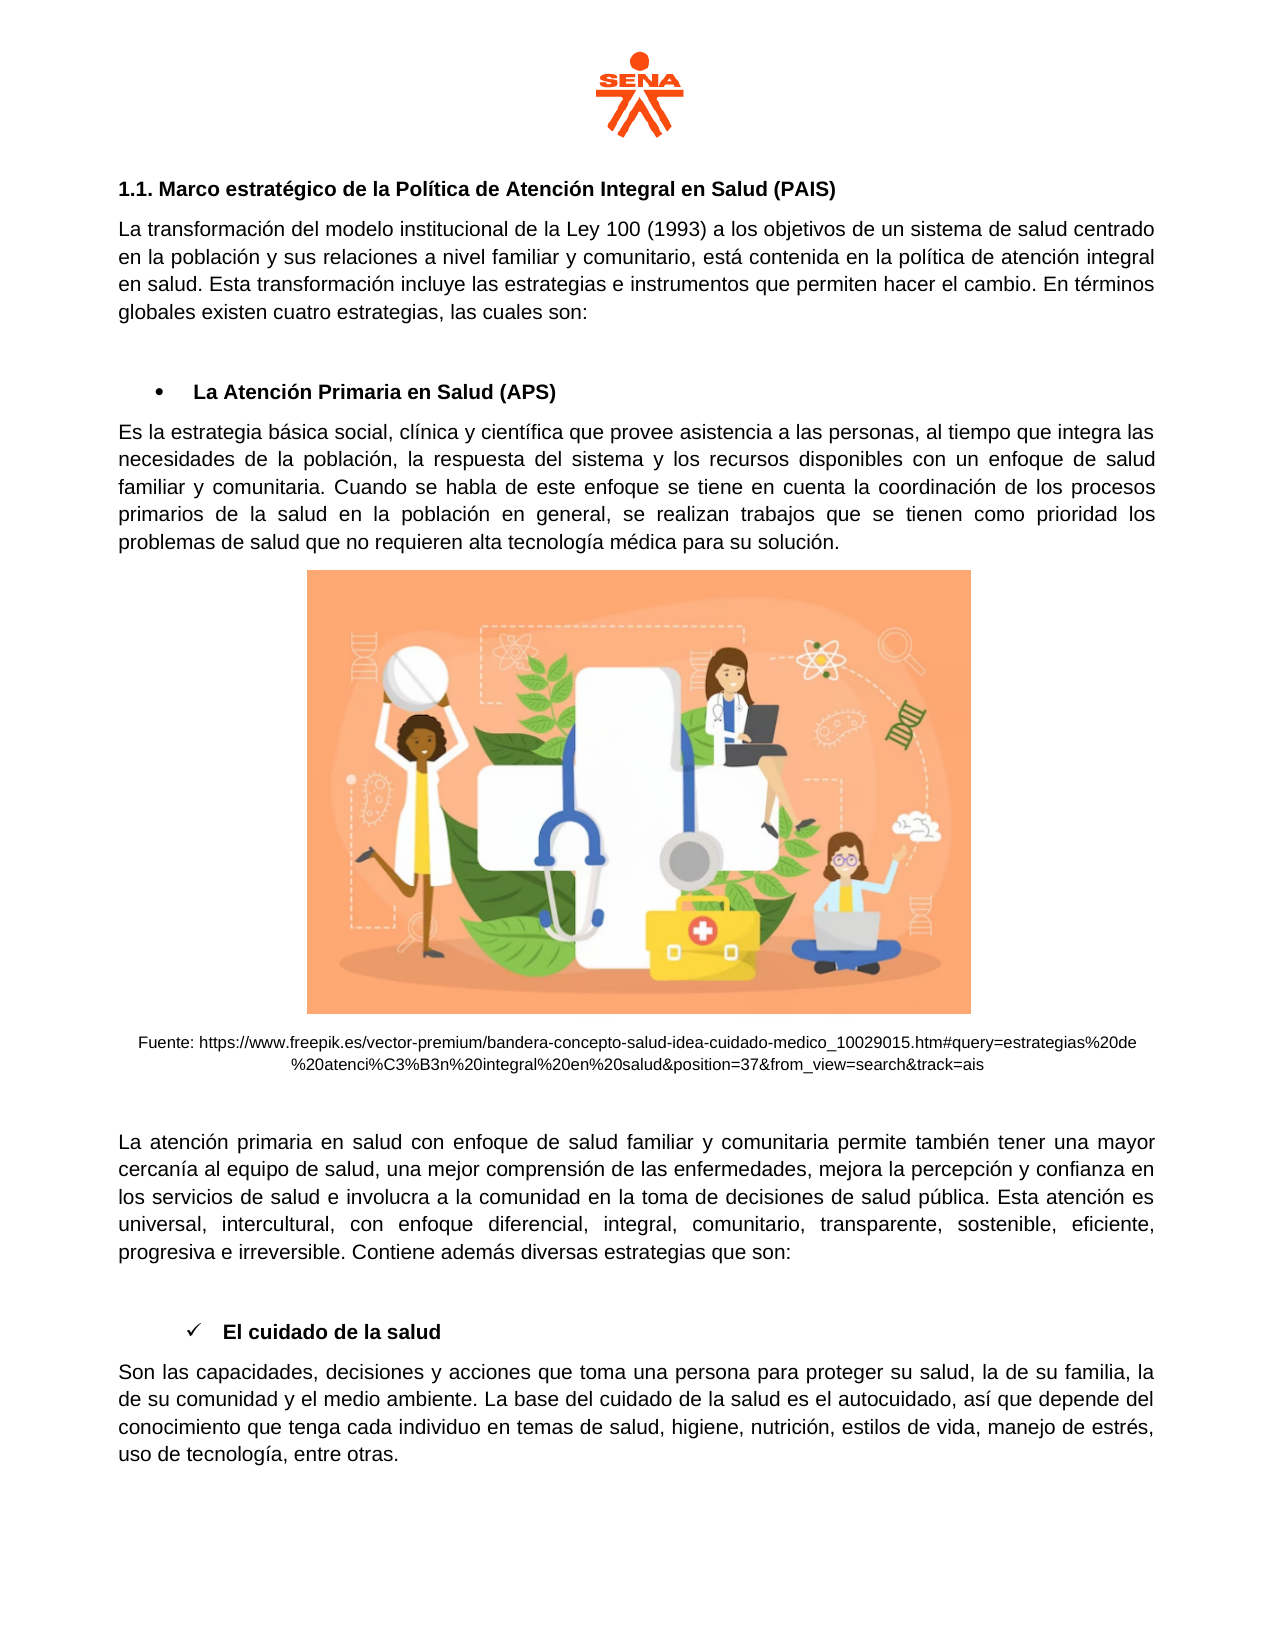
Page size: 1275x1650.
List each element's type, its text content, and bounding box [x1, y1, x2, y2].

list El cuidado de la salud [185, 1319, 1157, 1343]
picture [585, 48, 690, 142]
picture [304, 569, 971, 1017]
text 1.1. Marco estratégico de la Política de Atención Integral en Salud (PAIS) [118, 177, 1157, 201]
text Fuente: https://www.freepik.es/vector-premium/bandera-concepto-salud-idea-cuidado-medico_10029015.htm#query=estrategias%20de%20atenci%C3%B3n%20integral%20en%20salud&position=37&from_view=search&track=ais [118, 1033, 1157, 1074]
text Son las capacidades, decisiones y acciones que toma una persona para proteger su salud, la de su familia, la de su comunidad y el medio ambiente. La base del cuidado de la salud es el autocuidado, así que depende del conocimiento que tenga cada individuo en temas de salud, higiene, nutrición, estilos de vida, manejo de estrés, uso de tecnología, entre otras. [118, 1359, 1157, 1466]
text La atención primaria en salud con enfoque de salud familiar y comunitaria permite también tener una mayor cercanía al equipo de salud, una mejor comprensión de las enfermedades, mejora la percepción y confianza en los servicios de salud e involucra a la comunidad en la toma de decisiones de salud pública. Esta atención es universal, intercultural, con enfoque diferencial, integral, comunitario, transparente, sostenible, eficiente, progresiva e irreversible. Contiene además diversas estrategias que son: [118, 1129, 1157, 1263]
text La transformación del modelo institucional de la Ley 100 (1993) a los objetivos de un sistema de salud centrado en la población y sus relaciones a nivel familiar y comunitario, está contenida en la política de atención integral en salud. Esta transformación incluye las estrategias e instrumentos que permiten hacer el cambio. En términos globales existen cuatro estrategias, las cuales son: [118, 217, 1157, 324]
text Es la estrategia básica social, clínica y científica que provee asistencia a las personas, al tiempo que integra las necesidades de la población, la respuesta del sistema y los recursos disponibles con un enfoque de salud familiar y comunitaria. Cuando se habla de este enfoque se tiene en cuenta la coordinación de los procesos primarios de la salud en la población en general, se realizan trabajos que se tienen como prioridad los problemas de salud que no requieren alta tecnología médica para su solución. [118, 420, 1157, 554]
list La Atención Primaria en Salud (APS) [156, 380, 1157, 404]
